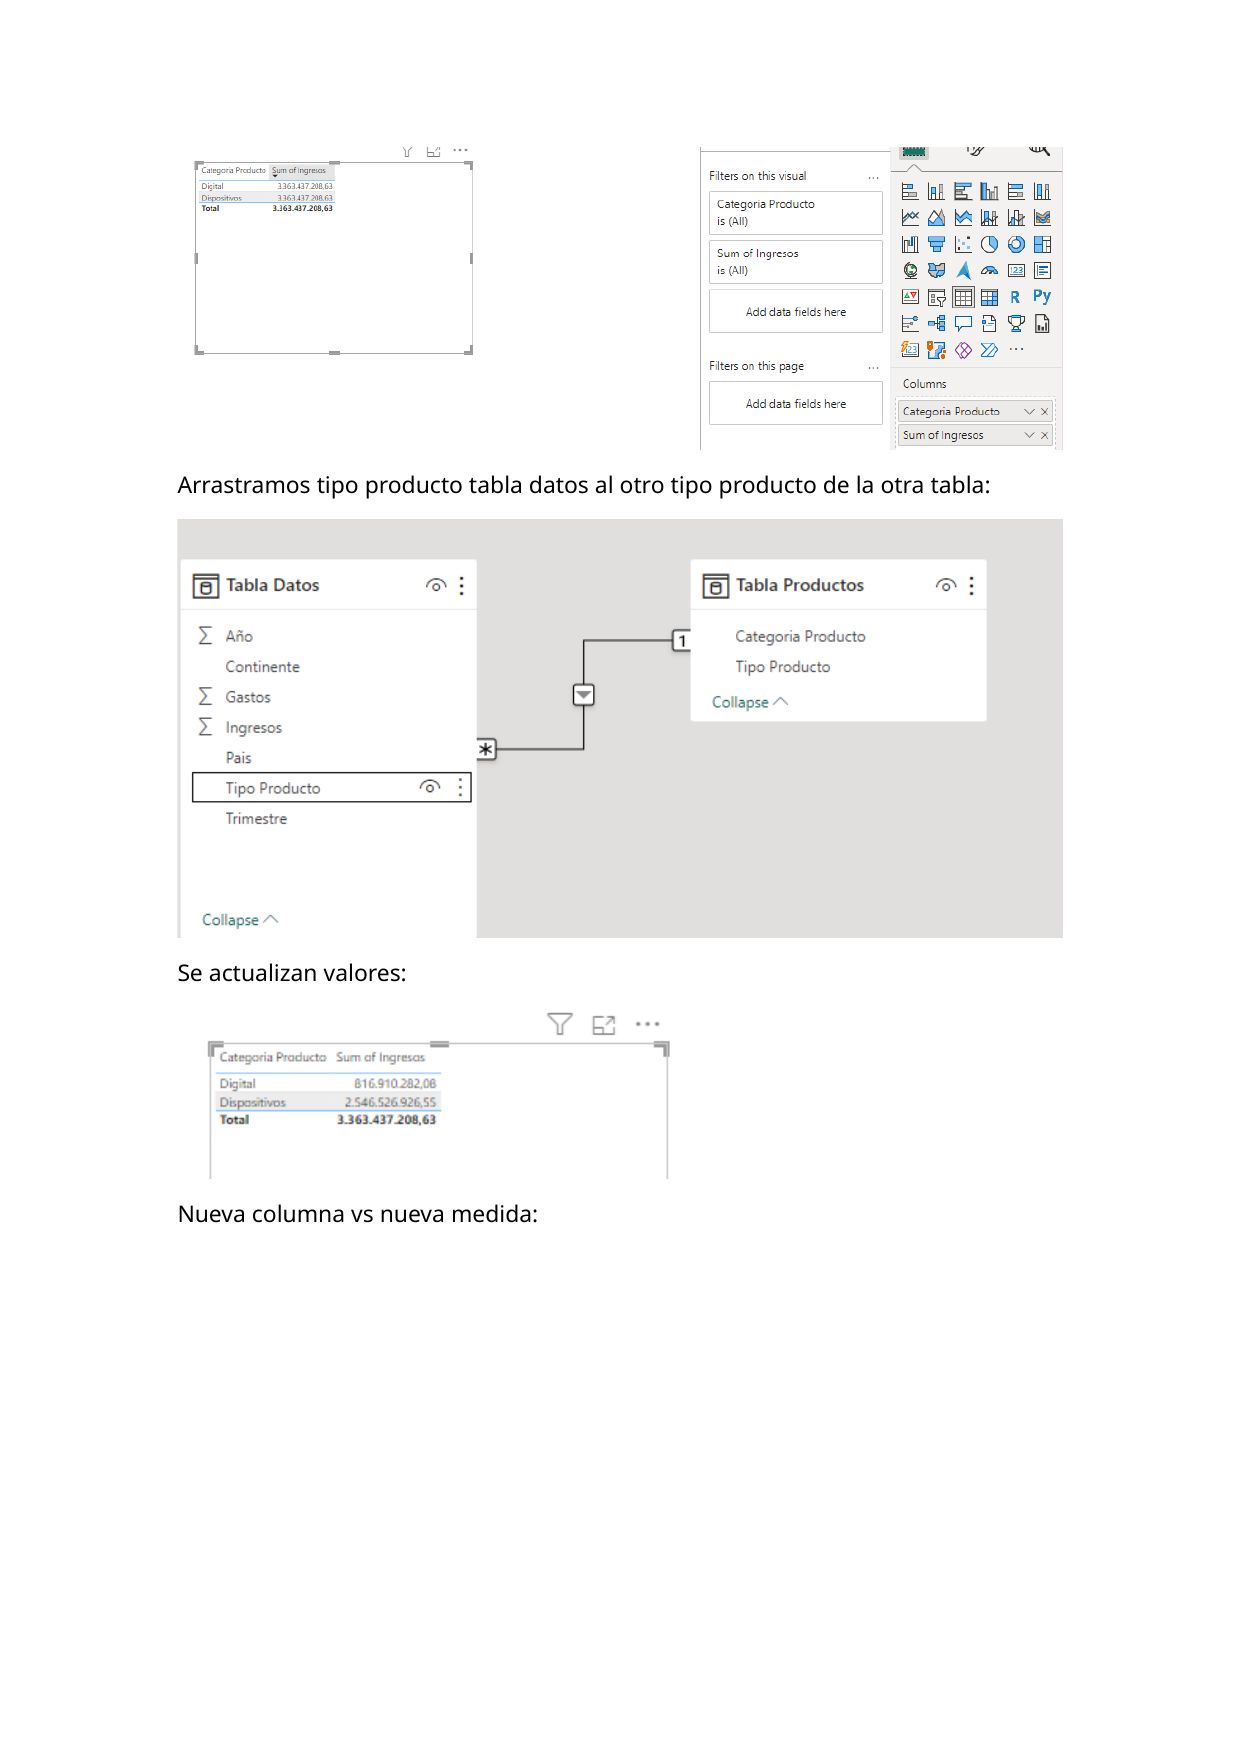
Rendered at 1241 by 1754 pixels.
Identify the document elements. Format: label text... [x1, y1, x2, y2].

text Nueva columna vs nueva medida: [177, 1198, 1063, 1229]
picture [177, 1007, 673, 1179]
picture [177, 147, 1063, 450]
text Se actualizan valores: [177, 957, 1063, 988]
picture [177, 519, 1063, 938]
text Arrastramos tipo producto tabla datos al otro tipo producto de la otra tabla: [177, 469, 1063, 500]
